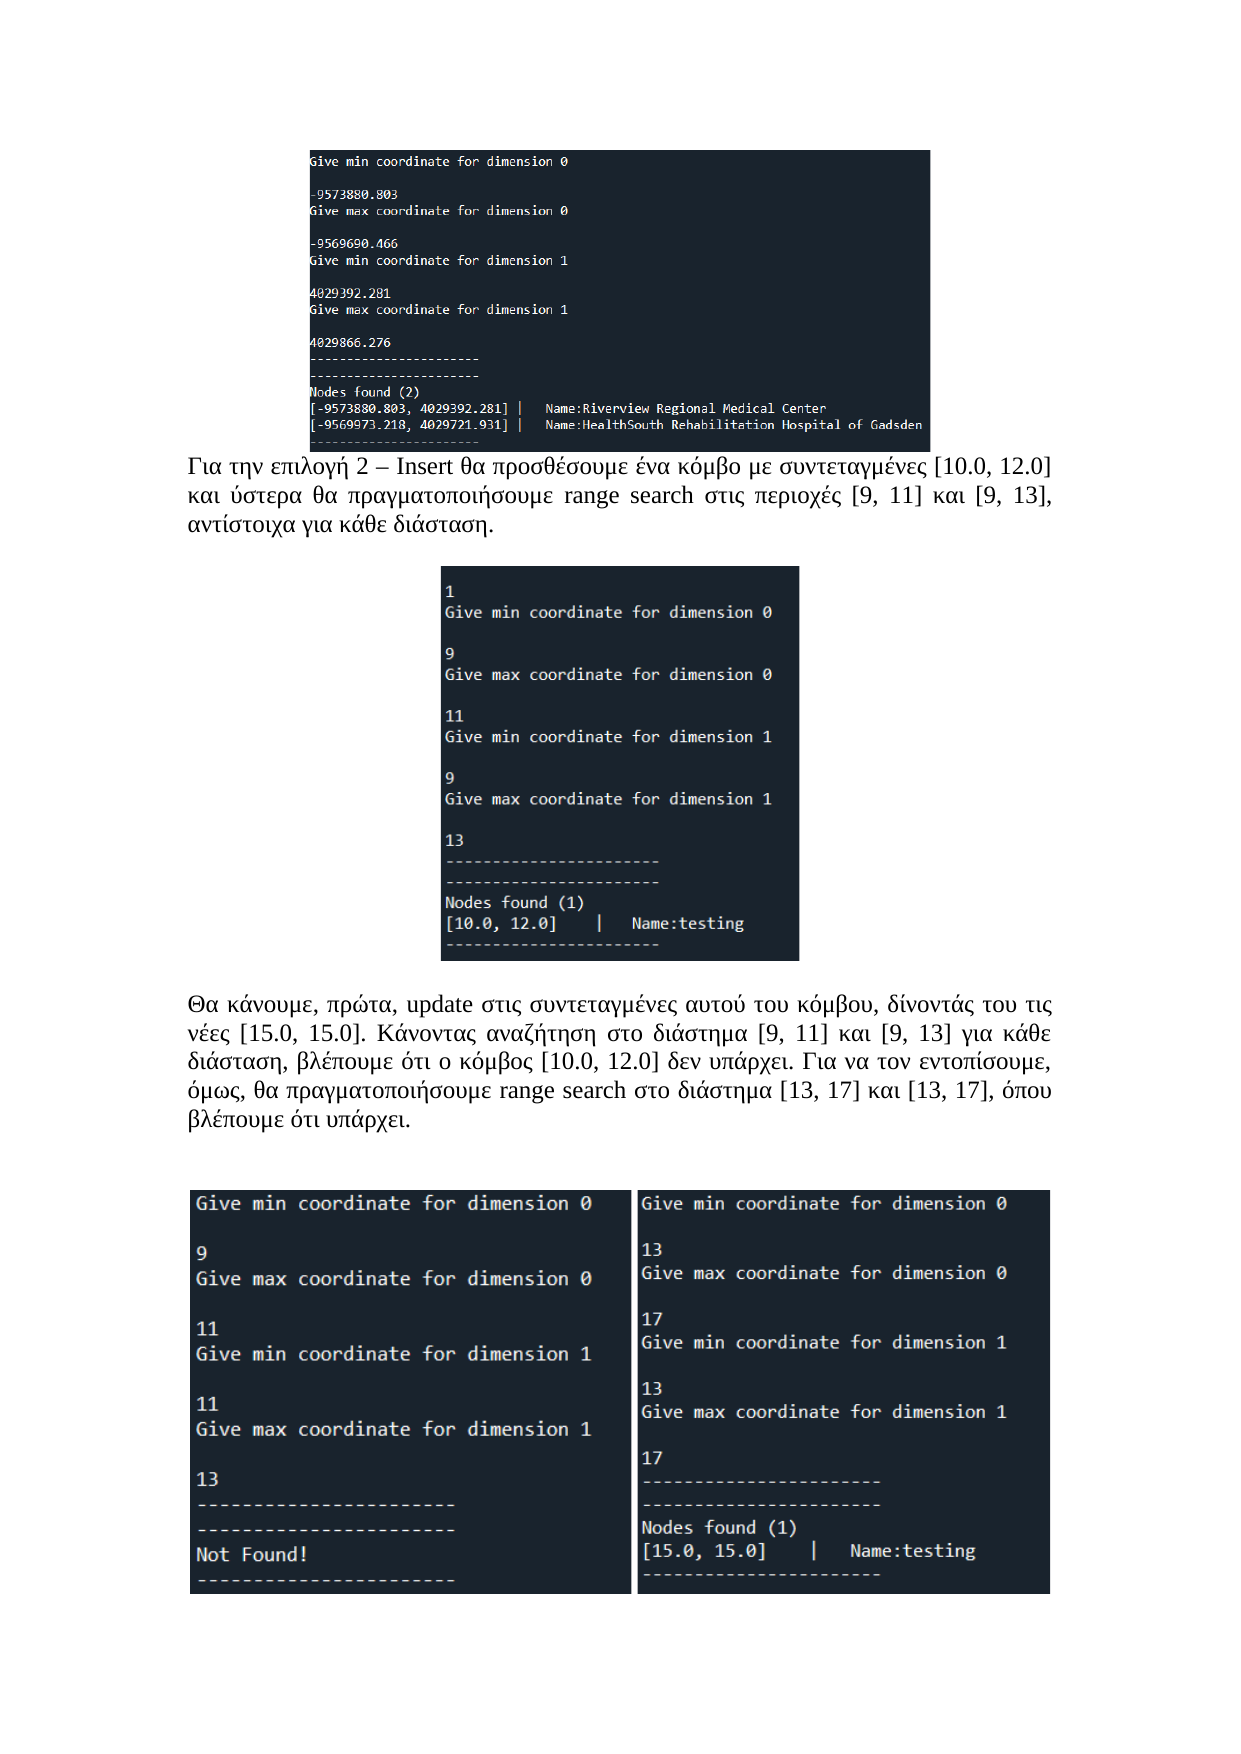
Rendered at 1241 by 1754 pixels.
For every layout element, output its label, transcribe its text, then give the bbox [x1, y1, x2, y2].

picture [637, 1190, 1051, 1594]
picture [190, 1190, 632, 1594]
text Θα κάνουμε, πρώτα, update στις συντεταγμένες αυτού του κόμβου, δίνοντάς του τις νέες [15.0, 15.0]. Κάνοντας αναζήτηση στο διάστημα [9, 11] και [9, 13] για κάθε διάσταση, βλέπουμε ότι ο κόμβος [10.0, 12.0] δεν υπάρχει. Για να τον εντοπίσουμε, όμως, θα πραγματοποιήσουμε range search στο διάστημα [13, 17] και [13, 17], όπου βλέπουμε ότι υπάρχει. [187, 989, 1053, 1133]
picture [309, 150, 931, 452]
text Για την επιλογή 2 – Insert θα προσθέσουμε ένα κόμβο με συντεταγμένες [10.0, 12.0] και ύστερα θα πραγματοποιήσουμε range search στις περιοχές [9, 11] και [9, 13], αντίστοιχα για κάθε διάσταση. [187, 451, 1053, 537]
picture [440, 566, 800, 961]
